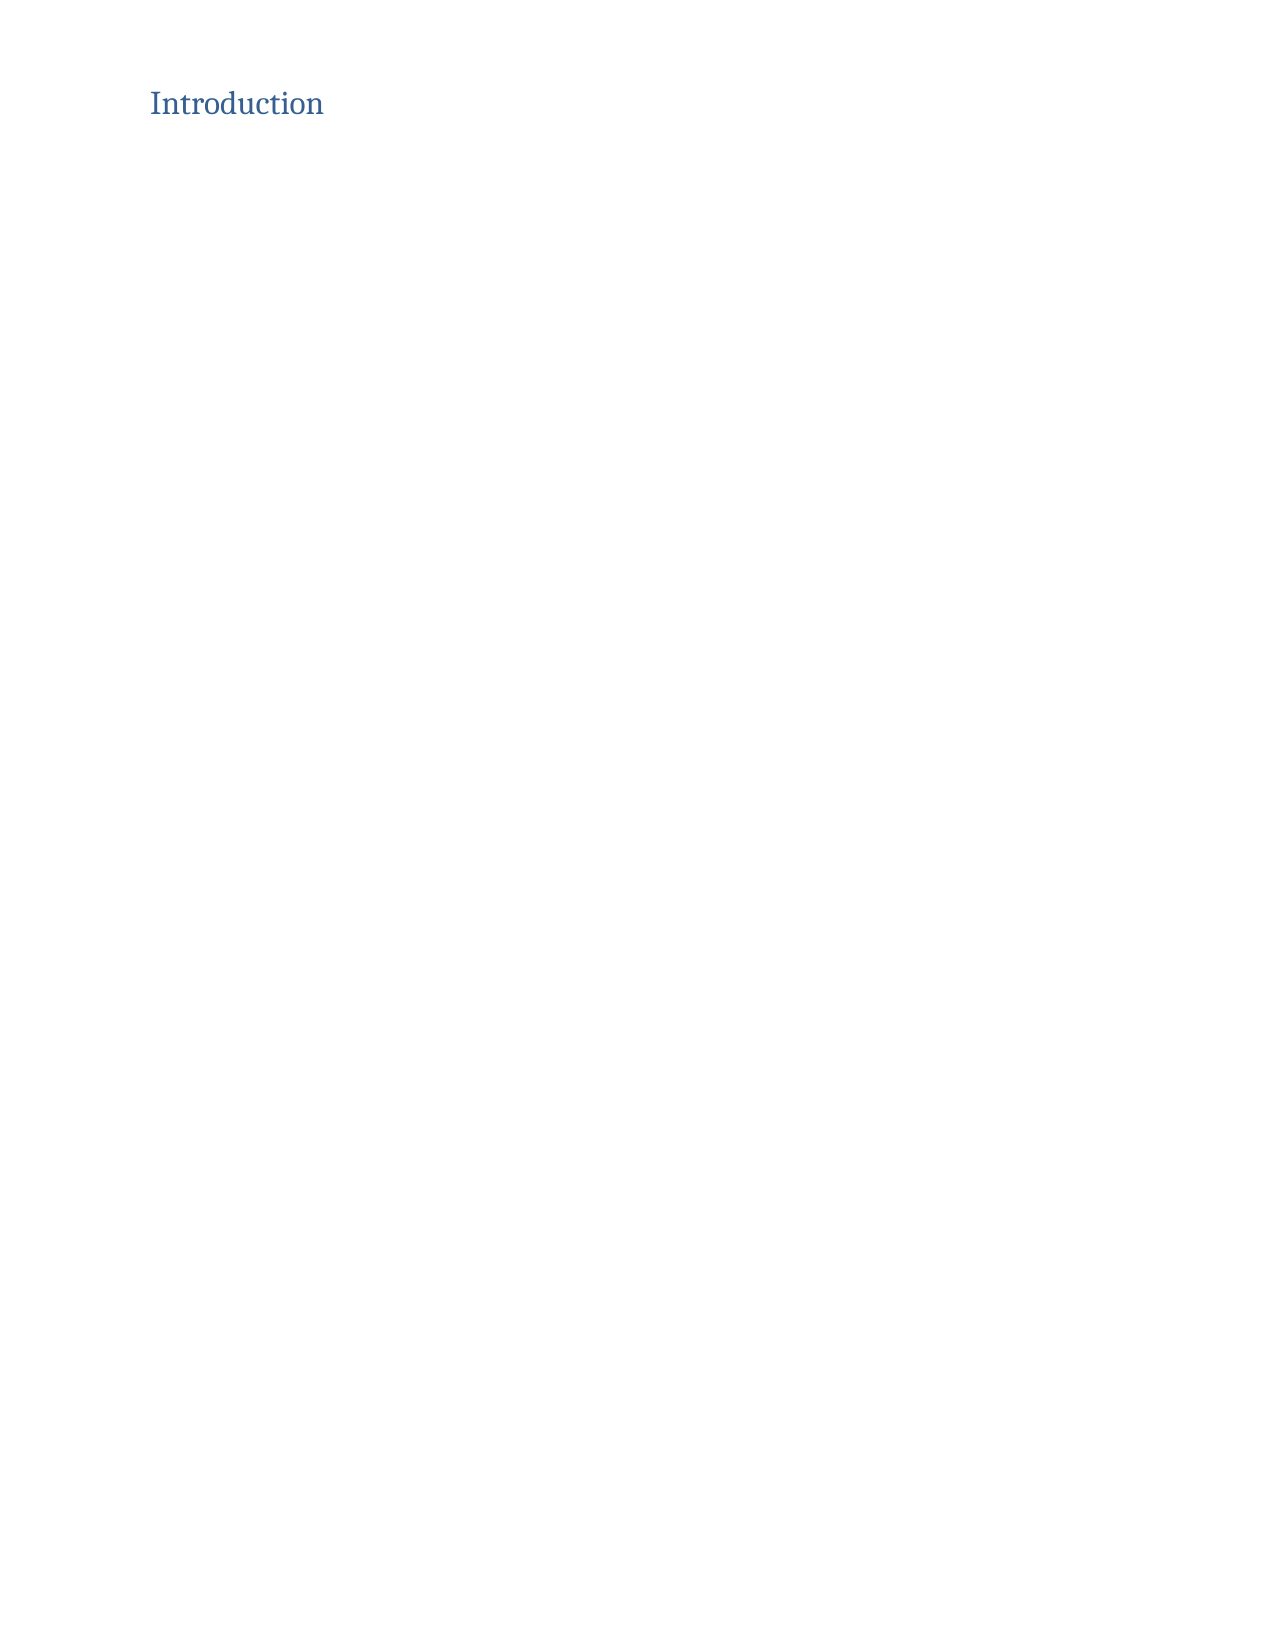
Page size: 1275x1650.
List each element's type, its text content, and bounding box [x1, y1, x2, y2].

subtitle Introduction [150, 84, 1125, 122]
